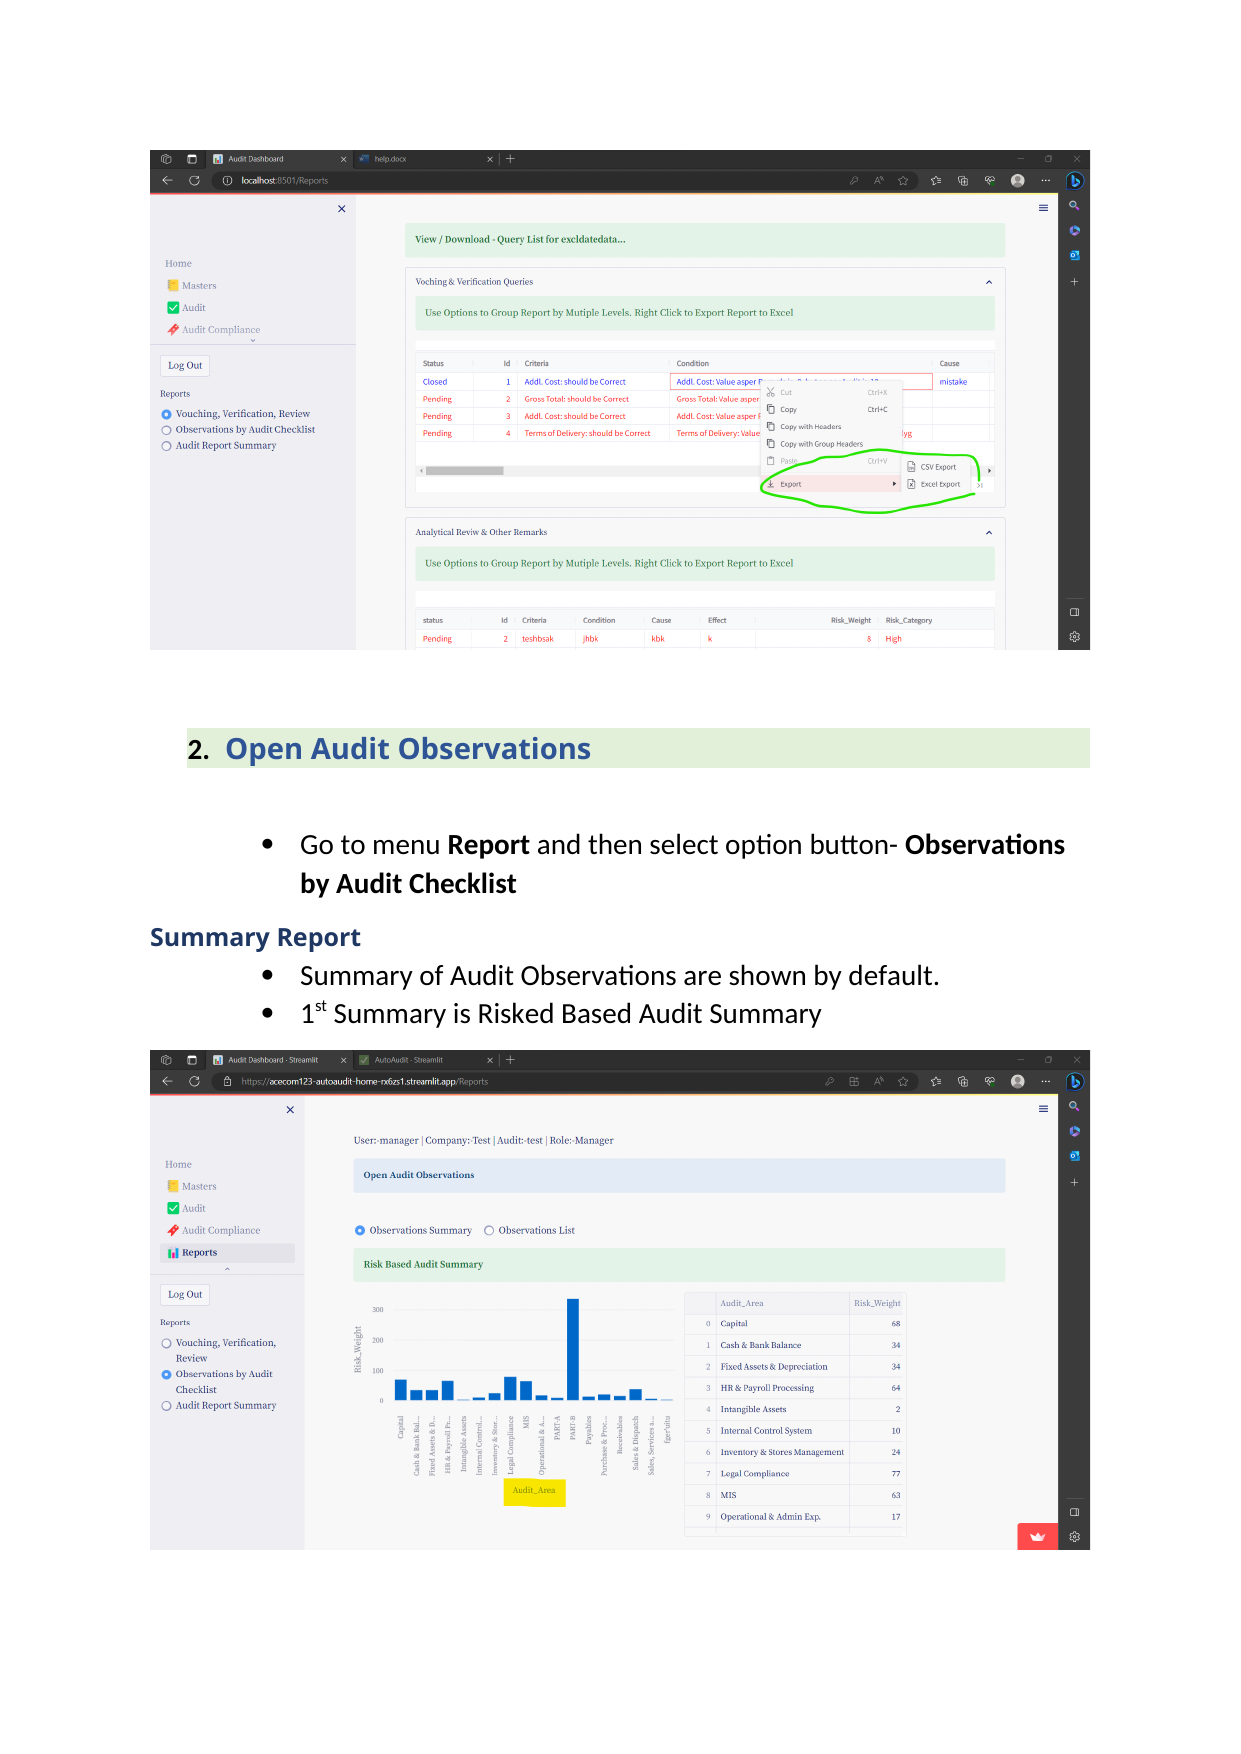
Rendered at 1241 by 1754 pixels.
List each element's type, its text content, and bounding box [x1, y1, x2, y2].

list Go to menu Report and then select option button- Observations by Audit Checklist [262, 826, 1090, 900]
subtitle Open Audit Observations [187, 728, 1090, 768]
picture [150, 150, 1091, 650]
list 1st Summary is Risked Based Audit Summary [262, 995, 1090, 1031]
picture [150, 1050, 1091, 1550]
list Summary of Audit Observations are shown by default. [262, 957, 1090, 992]
subtitle Summary Report [150, 920, 1090, 954]
